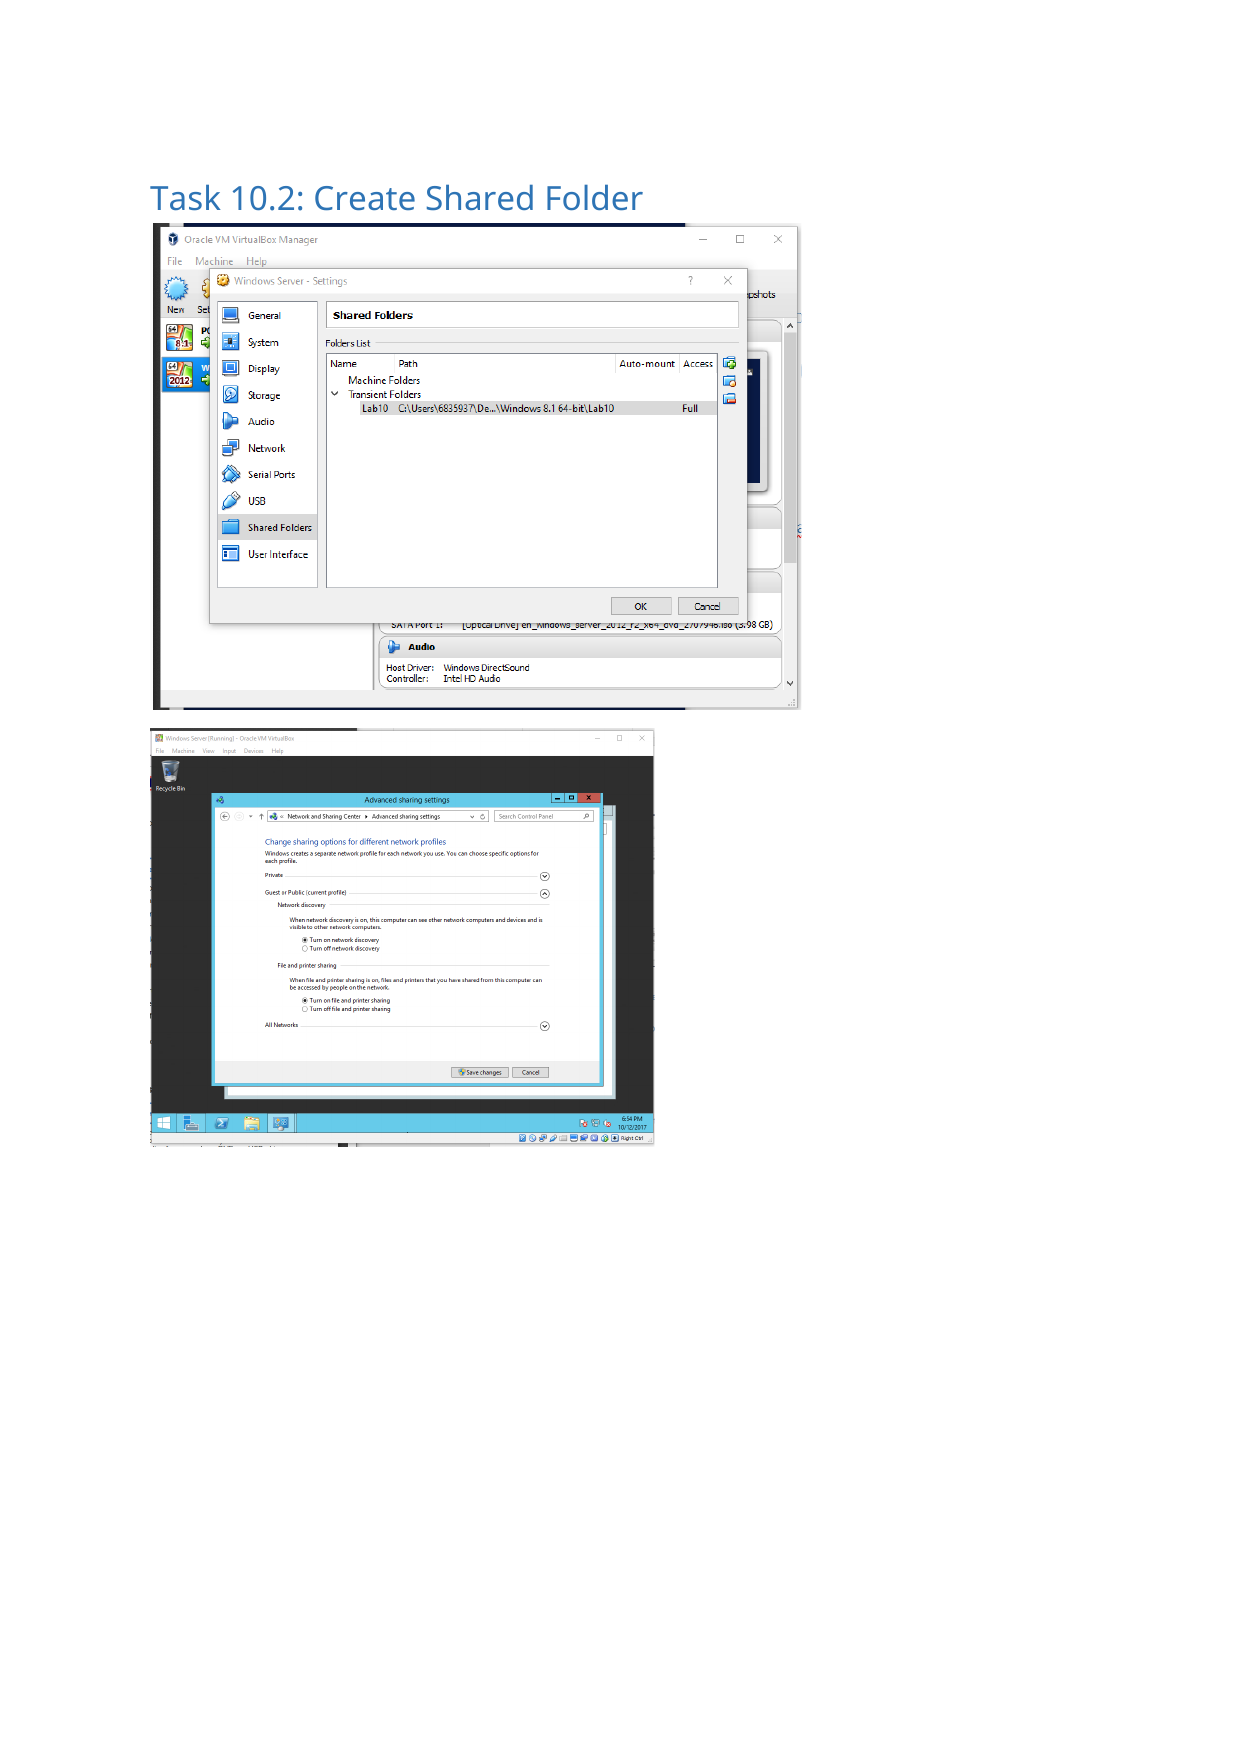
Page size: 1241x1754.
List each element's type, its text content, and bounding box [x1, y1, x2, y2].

picture [150, 728, 655, 1147]
picture [150, 223, 802, 710]
subtitle Task 10.2: Create Shared Folder [150, 175, 1090, 220]
